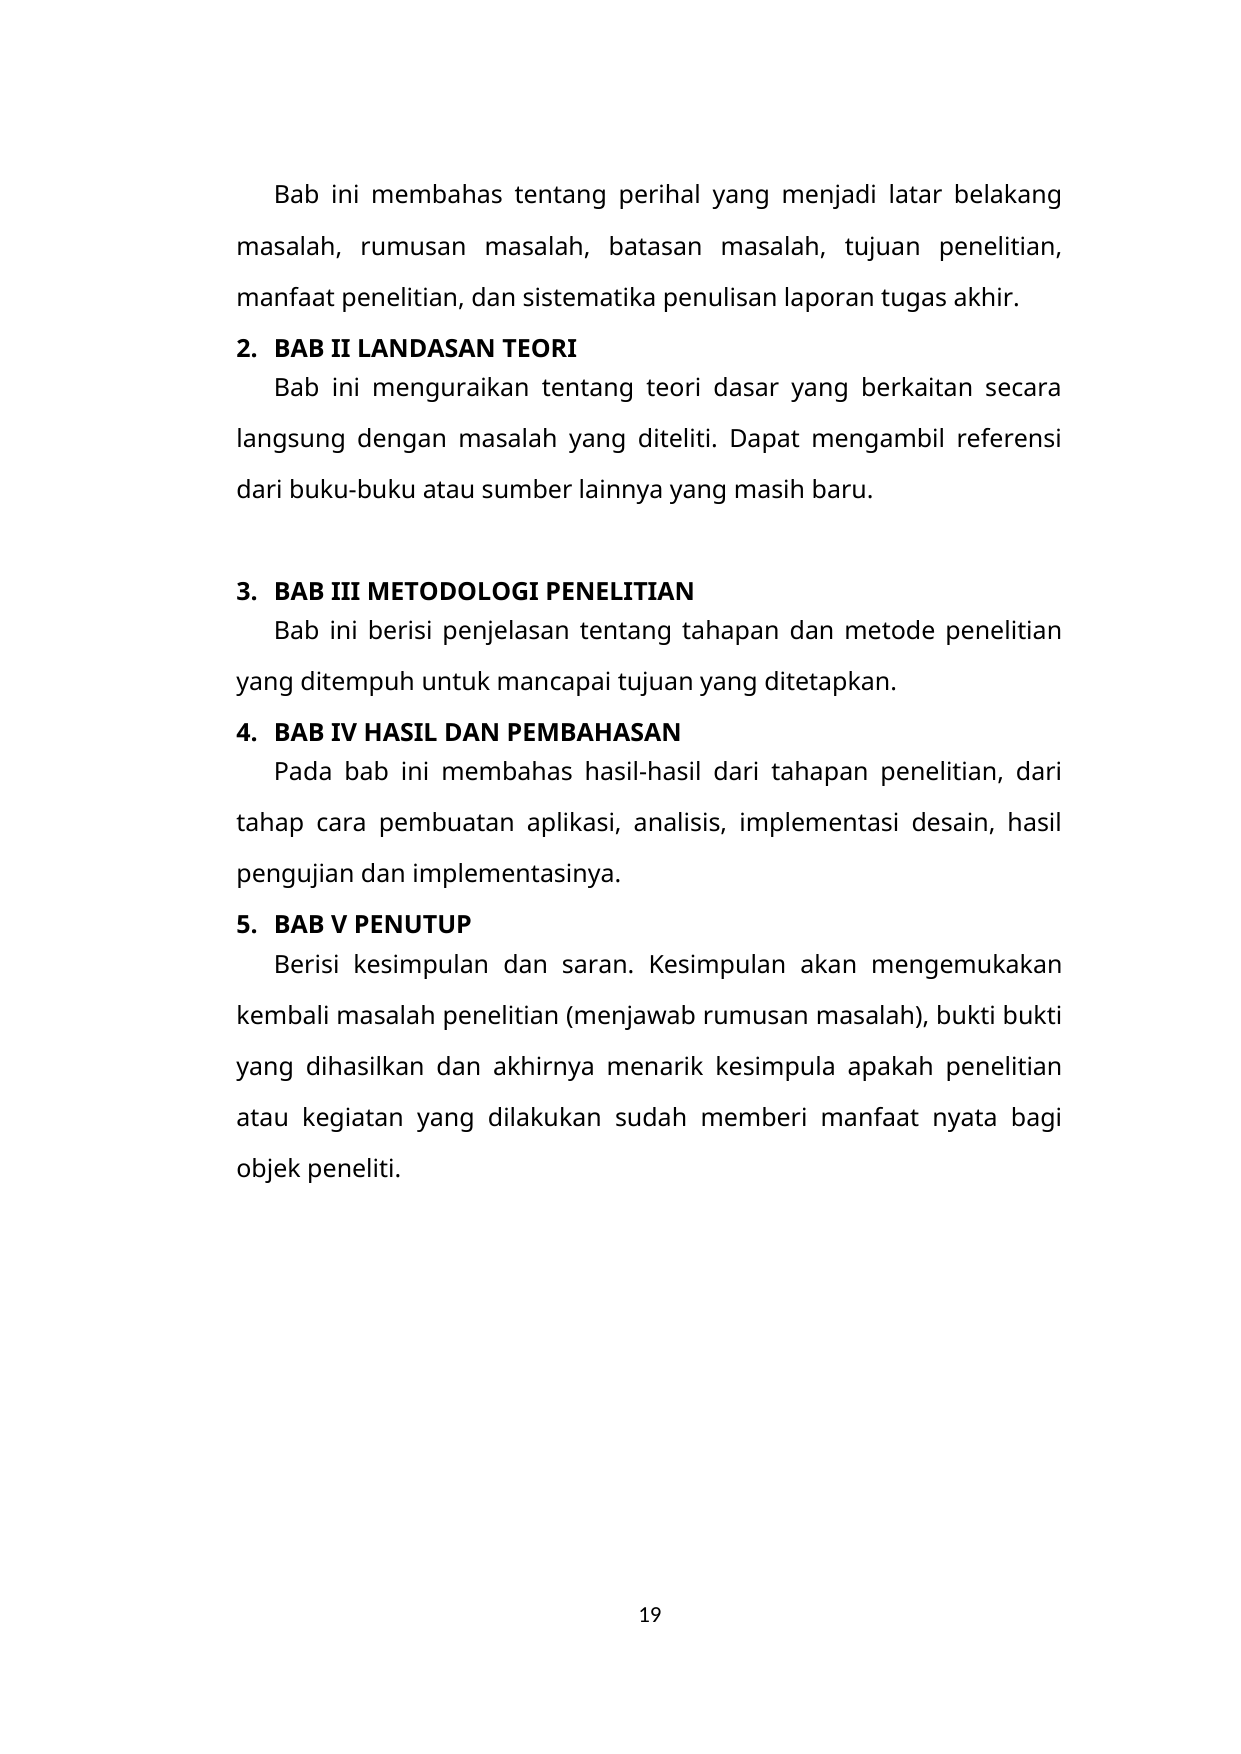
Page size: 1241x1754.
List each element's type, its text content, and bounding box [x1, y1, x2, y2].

text Berisi kesimpulan dan saran. Kesimpulan akan mengemukakan kembali masalah penelitian (menjawab rumusan masalah), bukti bukti yang dihasilkan dan akhirnya menarik kesimpula apakah penelitian atau kegiatan yang dilakukan sudah memberi manfaat nyata bagi objek peneliti. [236, 946, 1063, 1184]
text Bab ini menguraikan tentang teori dasar yang berkaitan secara langsung dengan masalah yang diteliti. Dapat mengambil referensi dari buku-buku atau sumber lainnya yang masih baru. [236, 369, 1063, 506]
list BAB II LANDASAN TEORI [236, 330, 1063, 364]
text Bab ini berisi penjelasan tentang tahapan dan metode penelitian yang ditempuh untuk mancapai tujuan yang ditetapkan. [236, 613, 1063, 698]
text Pada bab ini membahas hasil-hasil dari tahapan penelitian, dari tahap cara pembuatan aplikasi, analisis, implementasi desain, hasil pengujian dan implementasinya. [236, 754, 1063, 890]
text Bab ini membahas tentang perihal yang menjadi latar belakang masalah, rumusan masalah, batasan masalah, tujuan penelitian, manfaat penelitian, dan sistematika penulisan laporan tugas akhir. [236, 177, 1063, 313]
list BAB IV HASIL DAN PEMBAHASAN [236, 715, 1063, 749]
list BAB V PENUTUP [236, 907, 1063, 941]
list BAB III METODOLOGI PENELITIAN [236, 574, 1063, 608]
